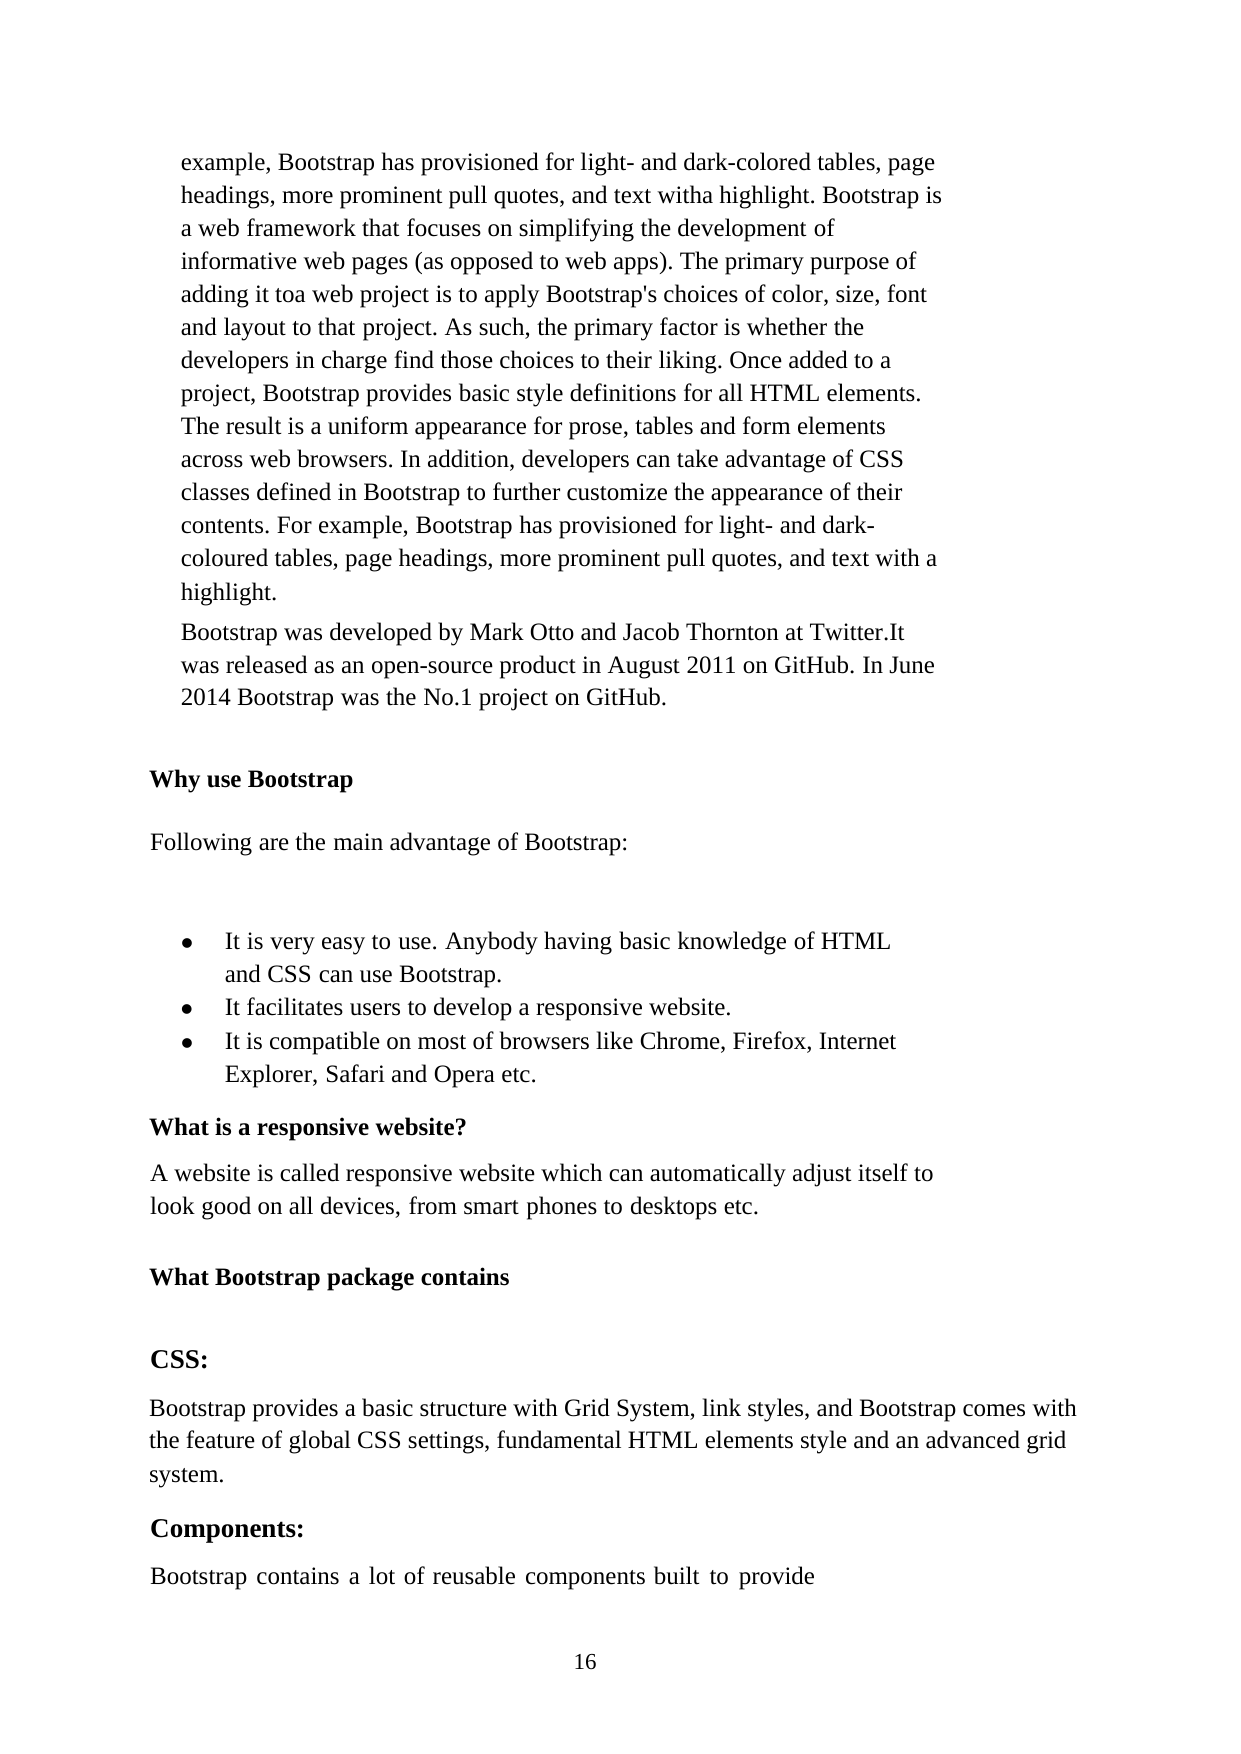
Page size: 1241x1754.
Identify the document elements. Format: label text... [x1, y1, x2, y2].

text Bootstrap contains a lot of reusable components built to provide [150, 1561, 1228, 1590]
list It is compatible on most of browsers like Chrome, Firefox, Internet Explorer, Safari and Opera etc. [181, 1026, 897, 1087]
subtitle What is a responsive website? [149, 1112, 1228, 1140]
text A website is called responsive website which can automatically adjust itself to look good on all devices, from smart phones to desktops etc. [150, 1158, 936, 1220]
list It facilitates users to develop a responsive website. [180, 992, 1228, 1021]
subtitle Components: [150, 1512, 1228, 1543]
text What Bootstrap package contains [149, 1262, 1228, 1290]
text example, Bootstrap has provisioned for light- and dark-colored tables, page headings, more prominent pull quotes, and text witha highlight. Bootstrap is a web framework that focuses on simplifying the development of informative web pages (as opposed to web apps). The primary purpose of adding it toa web project is to apply Bootstrap's choices of color, size, font and layout to that project. As such, the primary factor is whether the developers in charge find those choices to their liking. Once added to a project, Bootstrap provides basic style definitions for all HTML elements. The result is a uniform appearance for prose, tables and form elements across web browsers. In addition, developers can take advantage of CSS classes defined in Bootstrap to further customize the appearance of their contents. For example, Bootstrap has provisioned for light- and dark- coloured tables, page headings, more prominent pull quotes, and text with a highlight. [181, 147, 944, 605]
text Bootstrap was developed by Mark Otto and Jacob Thornton at Twitter.It was released as an open-source product in August 2011 on GitHub. In June 2014 Bootstrap was the No.1 project on GitHub. [181, 617, 938, 711]
subtitle Why use Bootstrap [149, 764, 1228, 792]
list It is very easy to use. Anybody having basic knowledge of HTML and CSS can use Bootstrap. [181, 926, 931, 988]
text CSS: [150, 1344, 1228, 1375]
text Following are the main advantage of Bootstrap: [150, 827, 1228, 856]
text Bootstrap provides a basic structure with Grid System, link styles, and Bootstrap comes with the feature of global CSS settings, fundamental HTML elements style and an advanced grid system. [149, 1393, 1079, 1487]
